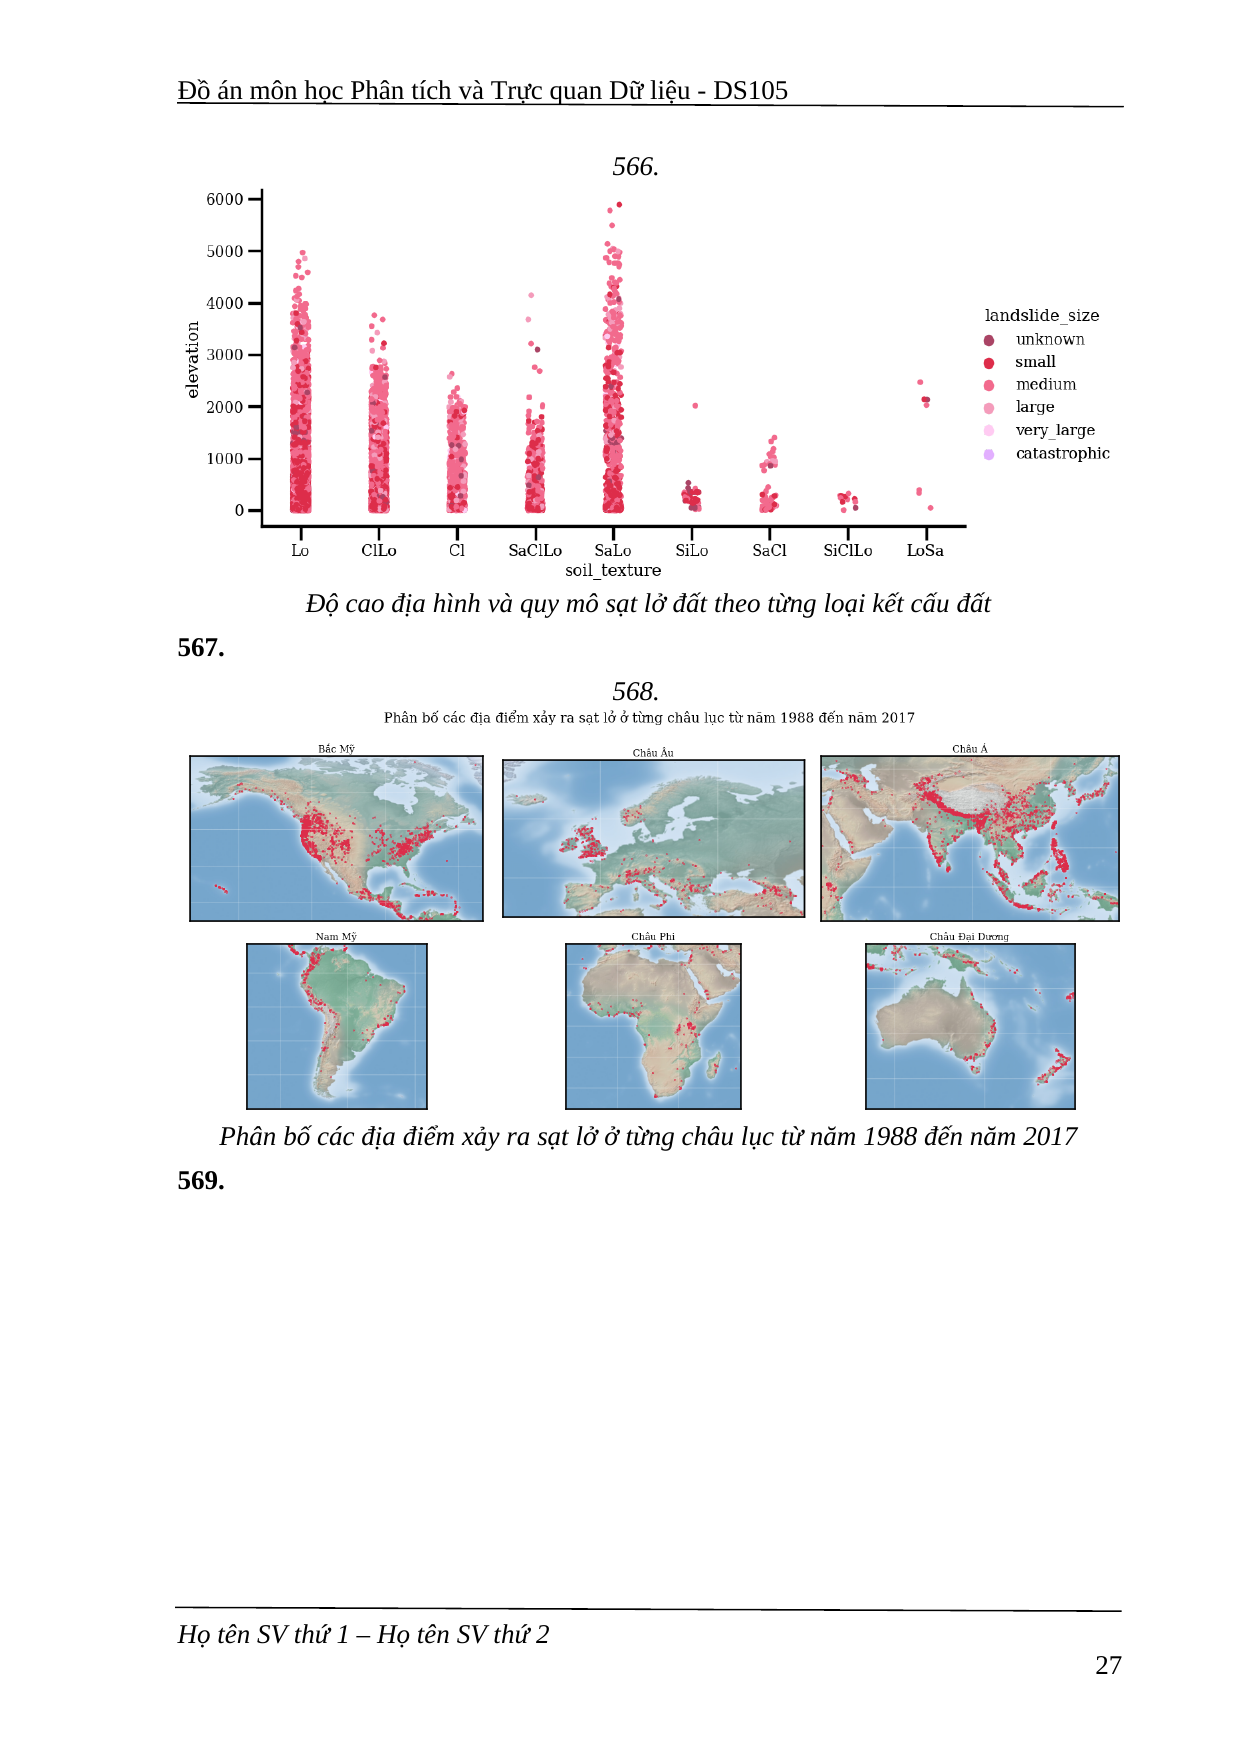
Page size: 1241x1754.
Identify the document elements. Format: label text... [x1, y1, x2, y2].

text Độ cao địa hình và quy mô sạt lở đất theo từng loại kết cấu đất [177, 150, 1122, 181]
picture [177, 181, 1123, 588]
text Phân bố các địa điểm xảy ra sạt lở ở từng châu lục từ năm 1988 đến năm 2017 [177, 1121, 1122, 1152]
picture [177, 705, 1123, 1121]
text Phân bố các địa điểm xảy ra sạt lở ở từng châu lục từ năm 1988 đến năm 2017 [177, 675, 1122, 705]
text Độ cao địa hình và quy mô sạt lở đất theo từng loại kết cấu đất [177, 588, 1122, 618]
